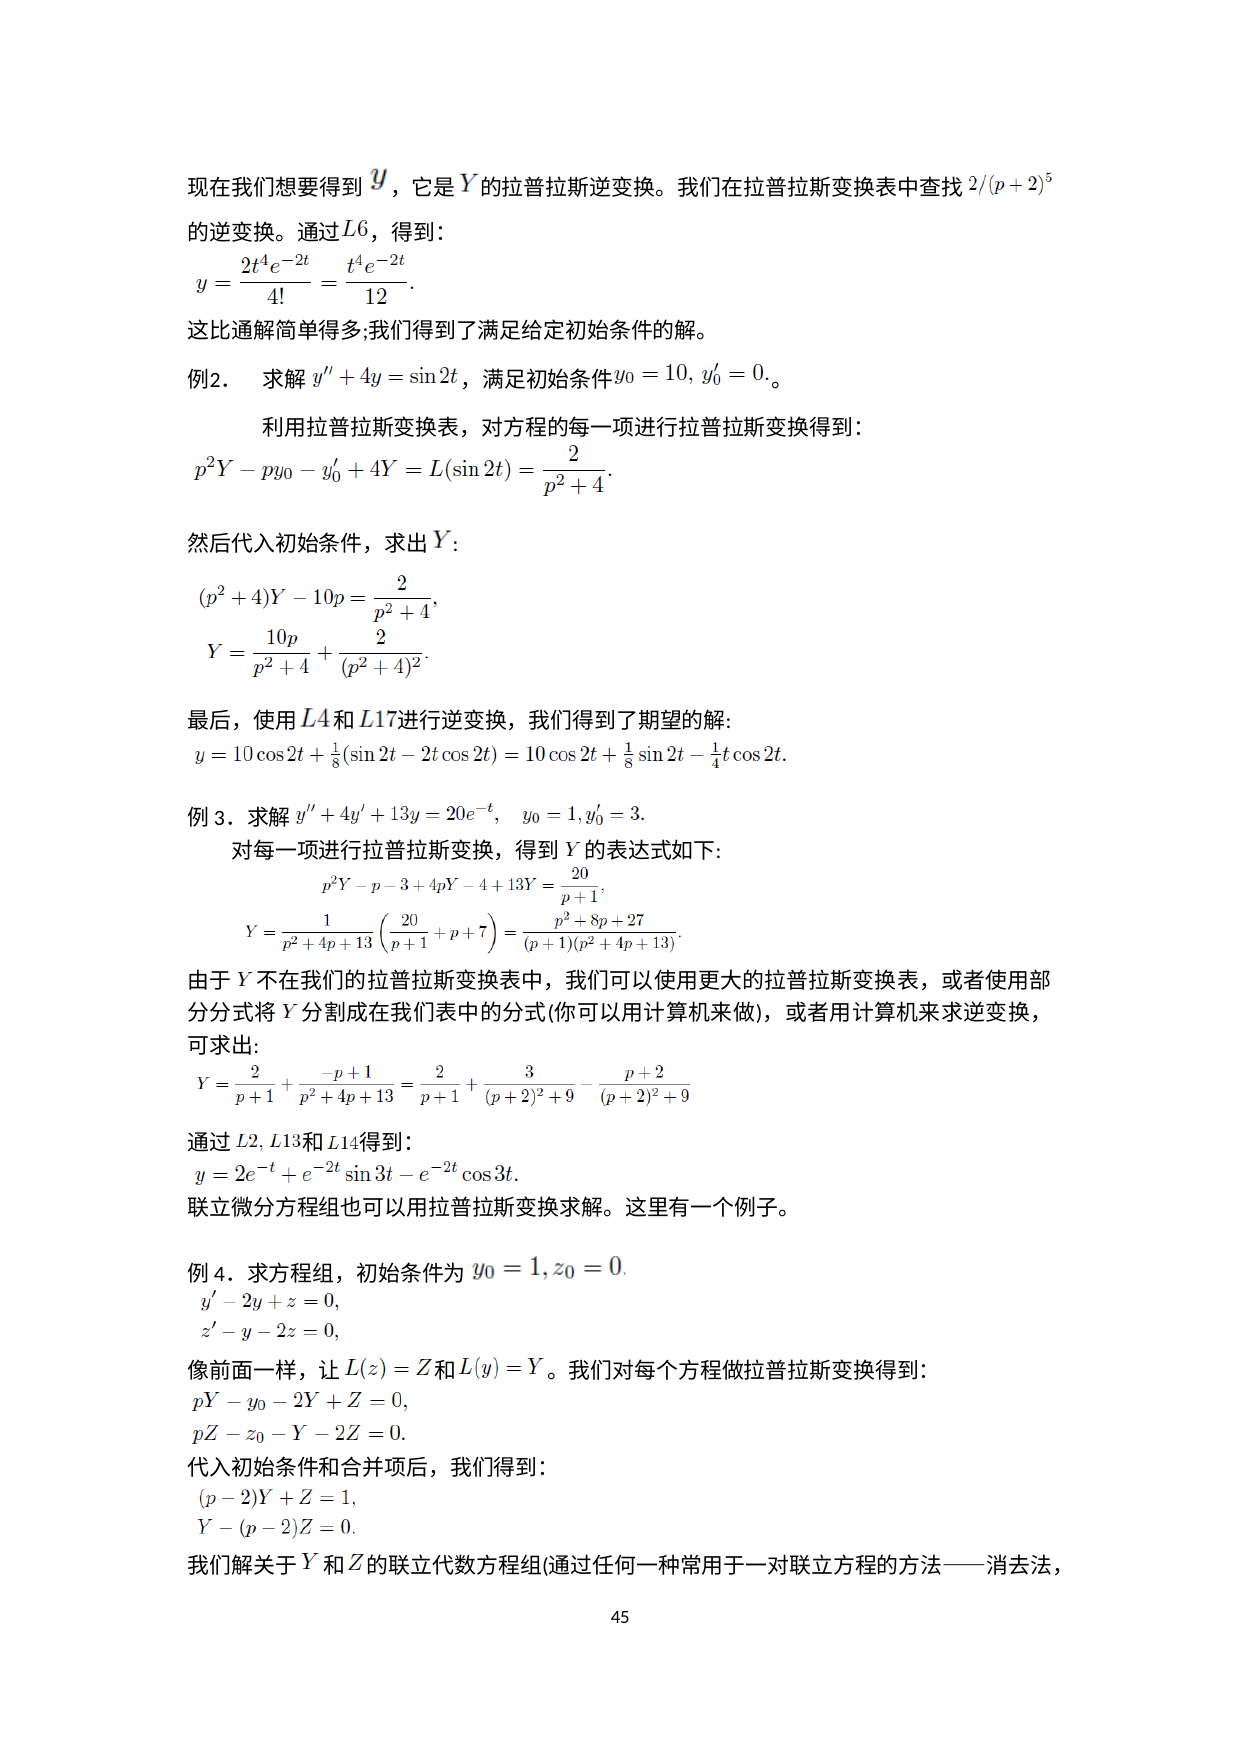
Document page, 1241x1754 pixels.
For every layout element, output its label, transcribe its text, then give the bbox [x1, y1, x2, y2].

picture [187, 1385, 415, 1446]
picture [187, 247, 418, 310]
picture [290, 801, 647, 826]
text 这比通解简单得多;我们得到了满足给定初始条件的解。 [187, 312, 1053, 345]
picture [964, 171, 1053, 196]
picture [276, 998, 302, 1021]
picture [231, 865, 686, 956]
picture [187, 442, 617, 501]
text 最后，使用和进行逆变换，我们得到了期望的解: [187, 702, 1053, 735]
picture [340, 217, 370, 241]
picture [428, 522, 453, 552]
picture [231, 966, 257, 989]
text 然后代入初始条件，求出: [187, 507, 1053, 572]
picture [231, 1129, 302, 1151]
text 代入初始条件和合并项后，我们得到： [187, 1450, 1053, 1482]
picture [613, 361, 771, 388]
picture [323, 1133, 359, 1151]
picture [306, 363, 460, 388]
picture [456, 1356, 547, 1379]
list 求解，满足初始条件。 [187, 345, 1053, 410]
text 例4．求方程组，初始条件为 [187, 1255, 1053, 1287]
text 现在我们想要得到，它是的拉普拉斯逆变换。我们在拉普拉斯变换表中查找的逆变换。通过，得到： [187, 150, 1053, 247]
picture [559, 836, 585, 859]
picture [465, 1255, 625, 1282]
text 联立微分方程组也可以用拉普拉斯变换求解。这里有一个例子。 [187, 1190, 1053, 1222]
picture [297, 1550, 324, 1574]
picture [187, 1060, 695, 1107]
picture [363, 163, 390, 196]
picture [455, 165, 480, 196]
picture [187, 1157, 521, 1188]
text 像前面一样，让和。我们对每个方程做拉普拉斯变换得到： [187, 1352, 1053, 1385]
picture [340, 1357, 435, 1379]
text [187, 1547, 1053, 1580]
picture [345, 1550, 367, 1574]
text 对每一项进行拉普拉斯变换，得到的表达式如下: [187, 832, 1053, 865]
picture [187, 572, 444, 679]
picture [187, 1287, 350, 1343]
text 通过和得到： [187, 1125, 1053, 1157]
picture [296, 707, 334, 729]
list 利用拉普拉斯变换表，对方程的每一项进行拉普拉斯变换得到： [262, 410, 1053, 442]
picture [187, 1482, 361, 1541]
picture [187, 735, 789, 775]
picture [355, 707, 398, 729]
text 由于不在我们的拉普拉斯变换表中，我们可以使用更大的拉普拉斯变换表，或者使用部分分式将分割成在我们表中的分式(你可以用计算机来做)，或者用计算机来求逆变换，可求出: [187, 962, 1053, 1060]
